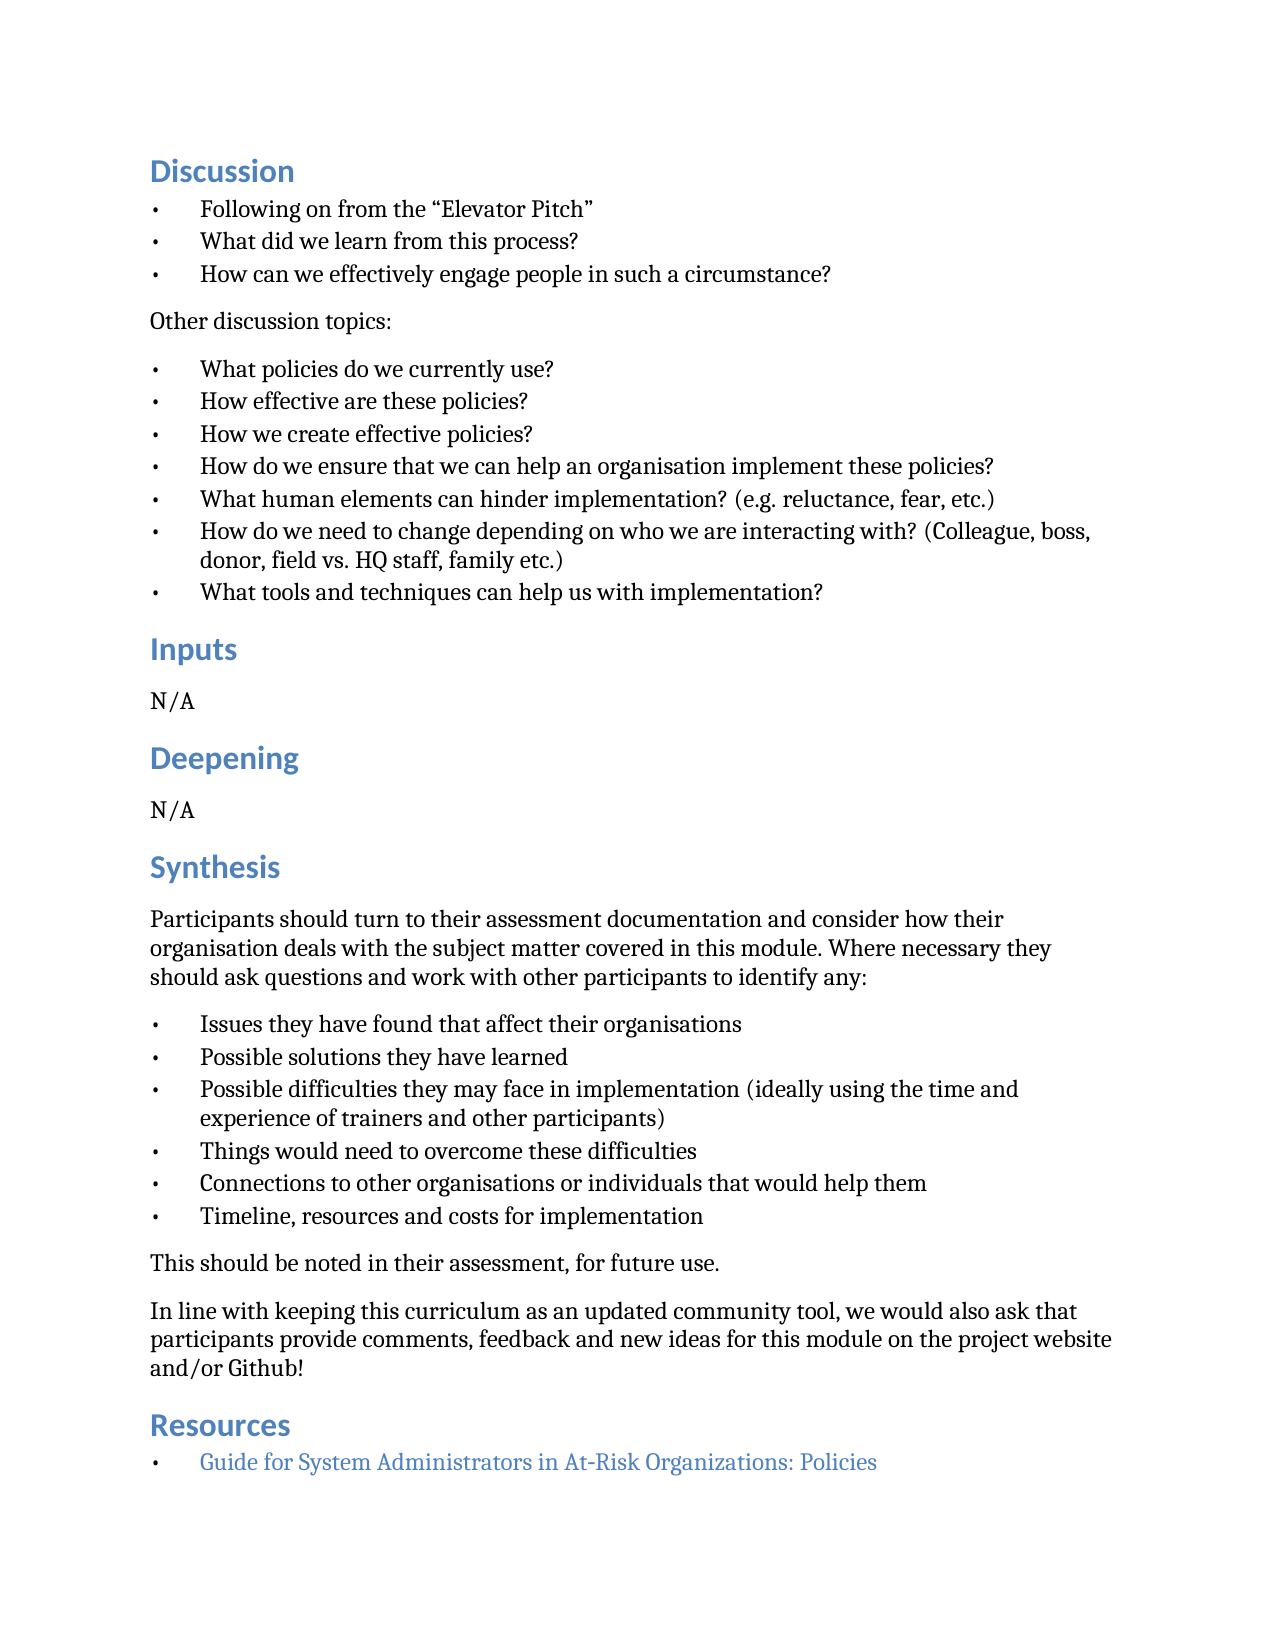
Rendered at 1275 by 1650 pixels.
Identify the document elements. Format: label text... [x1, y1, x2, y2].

text This should be noted in their assessment, for future use. [150, 1249, 1125, 1278]
list Things would need to overcome these difficulties [150, 1137, 1125, 1165]
list How can we effectively engage people in such a circumstance? [150, 259, 1125, 288]
text N/A [150, 796, 1125, 825]
list What did we learn from this process? [150, 227, 1125, 256]
text Participants should turn to their assessment documentation and consider how their organisation deals with the subject matter covered in this module. Where necessary they should ask questions and work with other participants to identify any: [150, 905, 1125, 992]
list Possible solutions they have learned [150, 1043, 1125, 1072]
text N/A [150, 687, 1125, 716]
subtitle Resources [150, 1404, 1125, 1444]
list Guide for System Administrators in At‐Risk Organizations: Policies [150, 1448, 1125, 1477]
list What tools and techniques can help us with implementation? [150, 578, 1125, 607]
list How do we ensure that we can help an organisation implement these policies? [150, 452, 1125, 481]
subtitle Discussion [150, 150, 1125, 191]
list Timeline, resources and costs for implementation [150, 1202, 1125, 1230]
subtitle Synthesis [150, 846, 1125, 887]
list What policies do we currently use? [150, 354, 1125, 383]
list How we create effective policies? [150, 419, 1125, 448]
list How do we need to change depending on who we are interacting with? (Colleague, boss, donor, field vs. HQ staff, family etc.) [150, 517, 1125, 574]
text In line with keeping this curriculum as an updated community tool, we would also ask that participants provide comments, feedback and new ideas for this module on the project website and/or Github! [150, 1297, 1125, 1383]
list Connections to other organisations or individuals that would help them [150, 1169, 1125, 1198]
subtitle Inputs [150, 628, 1125, 668]
list What human elements can hinder implementation? (e.g. reluctance, fear, etc.) [150, 484, 1125, 513]
list Following on from the “Elevator Pitch” [150, 194, 1125, 223]
list How effective are these policies? [150, 387, 1125, 416]
text Other discussion topics: [150, 307, 1125, 336]
list Possible difficulties they may face in implementation (ideally using the time and experience of trainers and other participants) [150, 1075, 1125, 1133]
list Issues they have found that affect their organisations [150, 1010, 1125, 1039]
subtitle Deepening [150, 737, 1125, 778]
